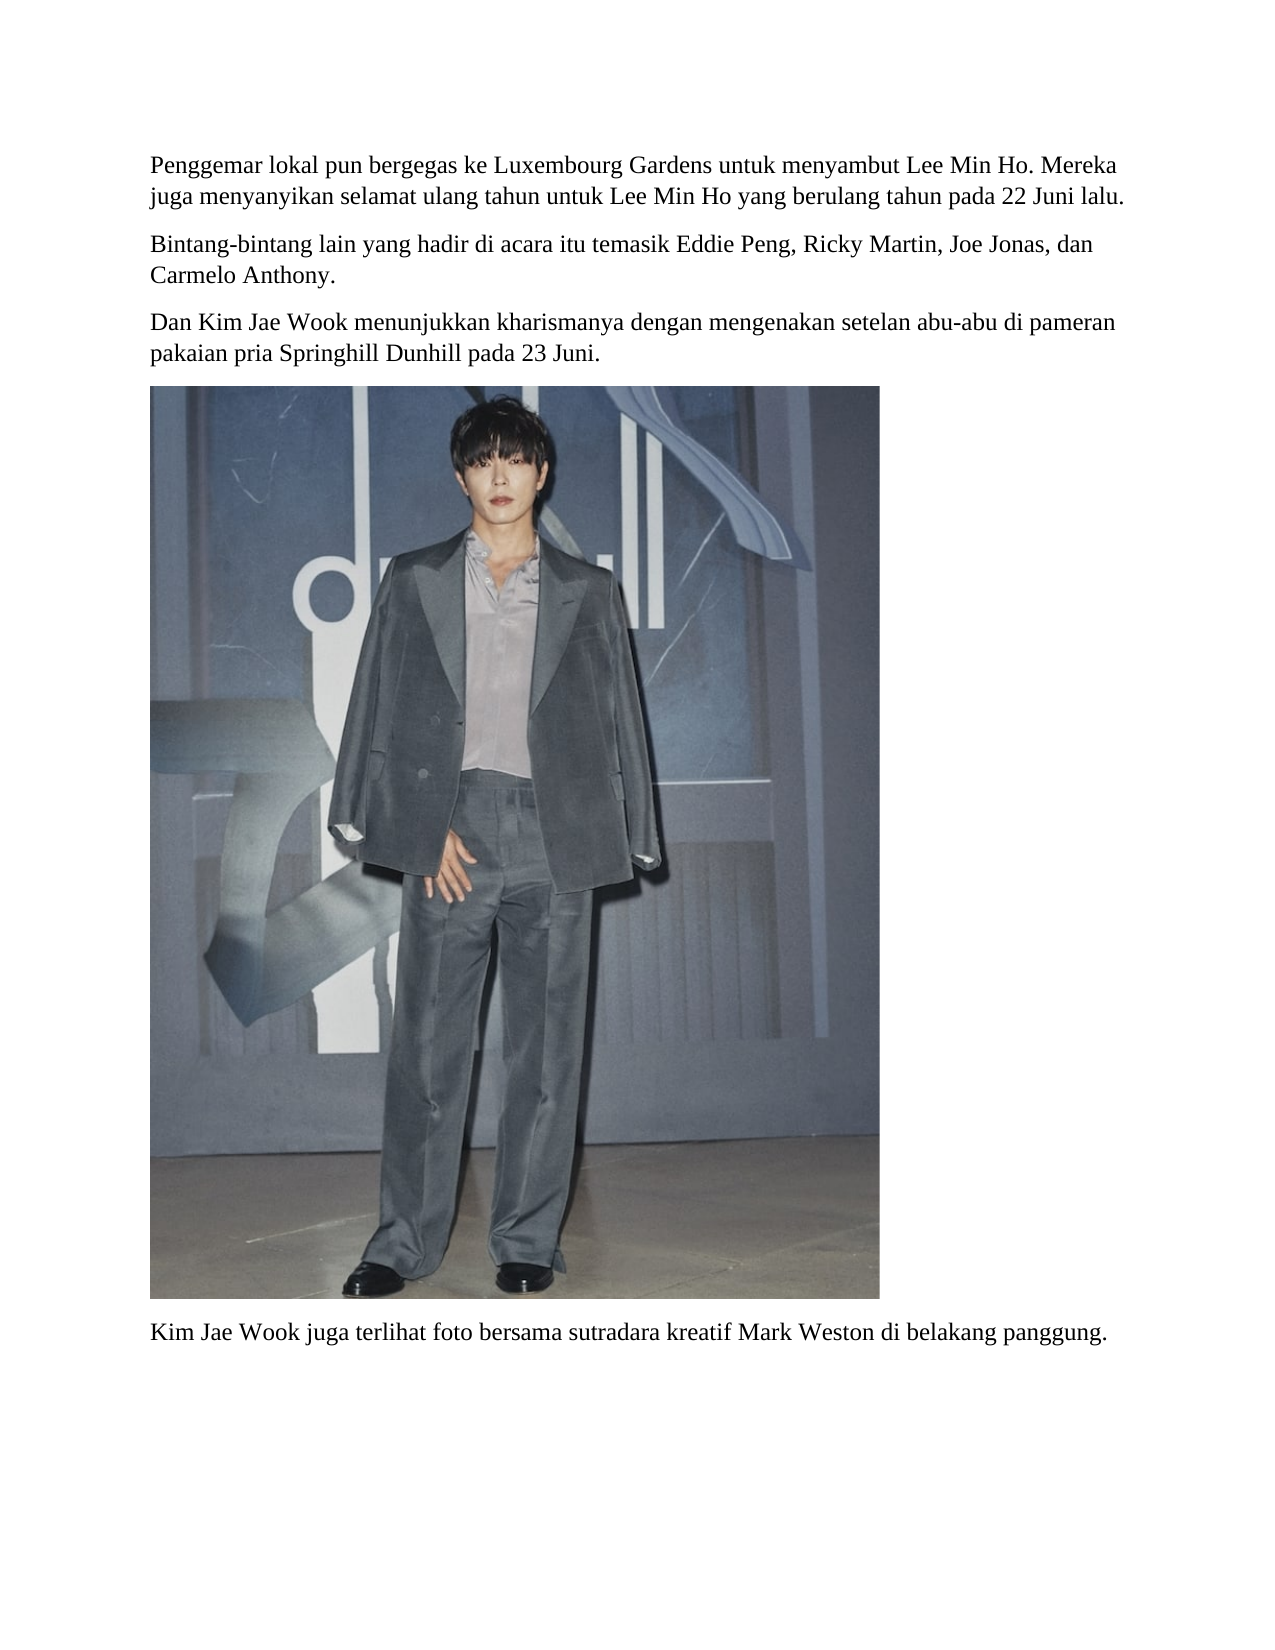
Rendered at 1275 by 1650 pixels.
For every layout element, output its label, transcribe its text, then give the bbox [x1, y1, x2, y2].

text Kim Jae Wook juga terlihat foto bersama sutradara kreatif Mark Weston di belakang panggung. [150, 1317, 1125, 1346]
text Bintang-bintang lain yang hadir di acara itu temasik Eddie Peng, Ricky Martin, Joe Jonas, dan Carmelo Anthony. [150, 229, 1125, 288]
text Dan Kim Jae Wook menunjukkan kharismanya dengan mengenakan setelan abu-abu di pameran pakaian pria Springhill Dunhill pada 23 Juni. [150, 307, 1125, 367]
text Penggemar lokal pun bergegas ke Luxembourg Gardens untuk menyambut Lee Min Ho. Mereka juga menyanyikan selamat ulang tahun untuk Lee Min Ho yang berulang tahun pada 22 Juni lalu. [150, 150, 1125, 210]
picture [150, 386, 880, 1299]
